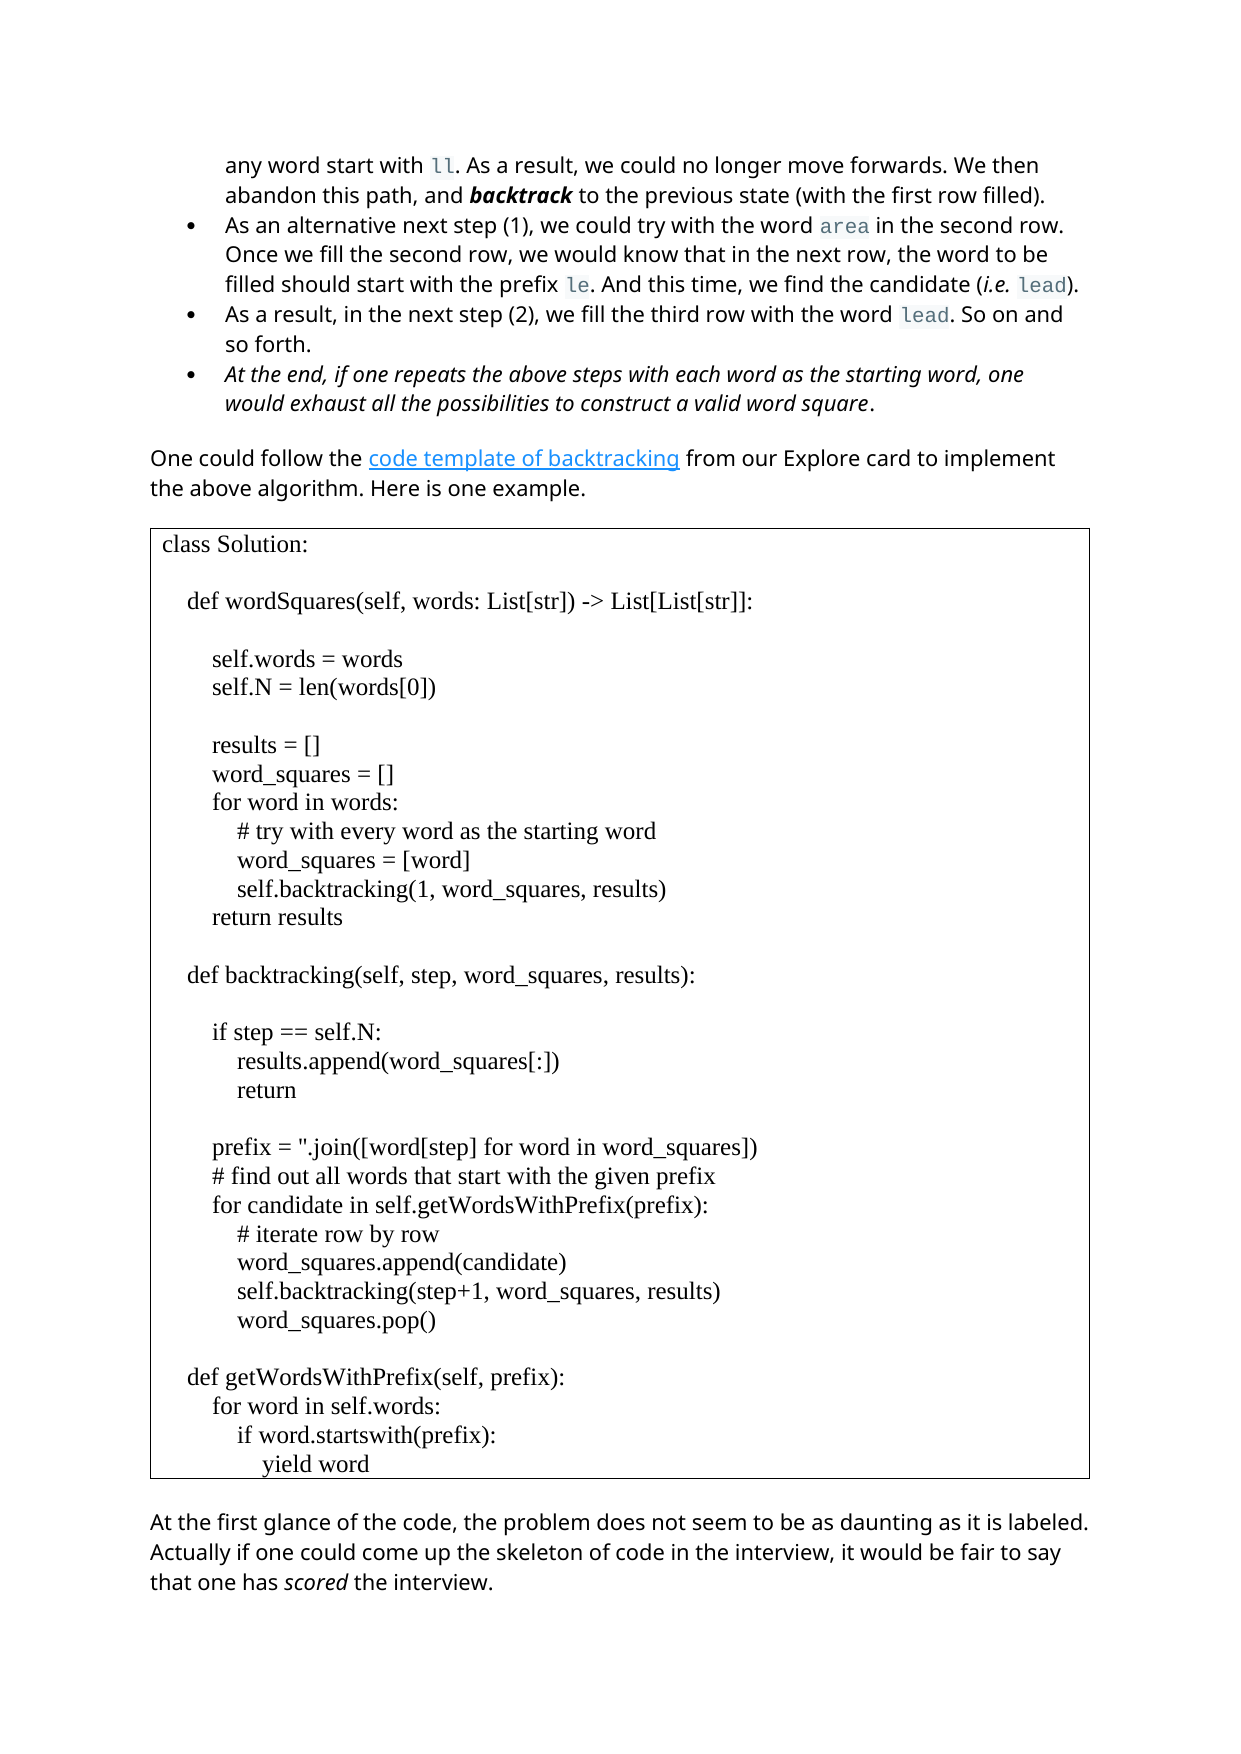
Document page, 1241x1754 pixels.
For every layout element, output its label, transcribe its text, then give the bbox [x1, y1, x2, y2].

table_header class Solution: def wordSquares(self, words: List[str]) -> List[List[str]]: self.words = words self.N = len(words[0]) results = [] word_squares = [] for word in words: # try with every word as the starting word word_squares = [word] self.backtracking(1, word_squares, results) return results def backtracking(self, step, word_squares, results): if step == self.N: results.append(word_squares[:]) return prefix = ''.join([word[step] for word in word_squares]) # find out all words that start with the given prefix for candidate in self.getWordsWithPrefix(prefix): # iterate row by row word_squares.append(candidate) self.backtracking(step+1, word_squares, results) word_squares.pop() def getWordsWithPrefix(self, prefix): for word in self.words: if word.startswith(prefix): yield word [151, 529, 1089, 1477]
list At the end, if one repeats the above steps with each word as the starting word, one would exhaust all the possibilities to construct a valid word square. [187, 358, 1090, 418]
list As a result, in the next step (2), we fill the third row with the word lead. So on and so forth. [187, 299, 1090, 358]
list As an alternative next step (1), we could try with the word area in the second row. Once we fill the second row, we would know that in the next row, the word to be filled should start with the prefix le. And this time, we find the candidate (i.e. lead). [187, 209, 1090, 299]
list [187, 150, 1090, 209]
text One could follow the code template of backtracking from our Explore card to implement the above algorithm. Here is one example. [150, 443, 1090, 503]
text At the first glance of the code, the problem does not seem to be as daunting as it is labeled. Actually if one could come up the skeleton of code in the interview, it would be fair to say that one has scored the interview. [150, 1507, 1090, 1597]
